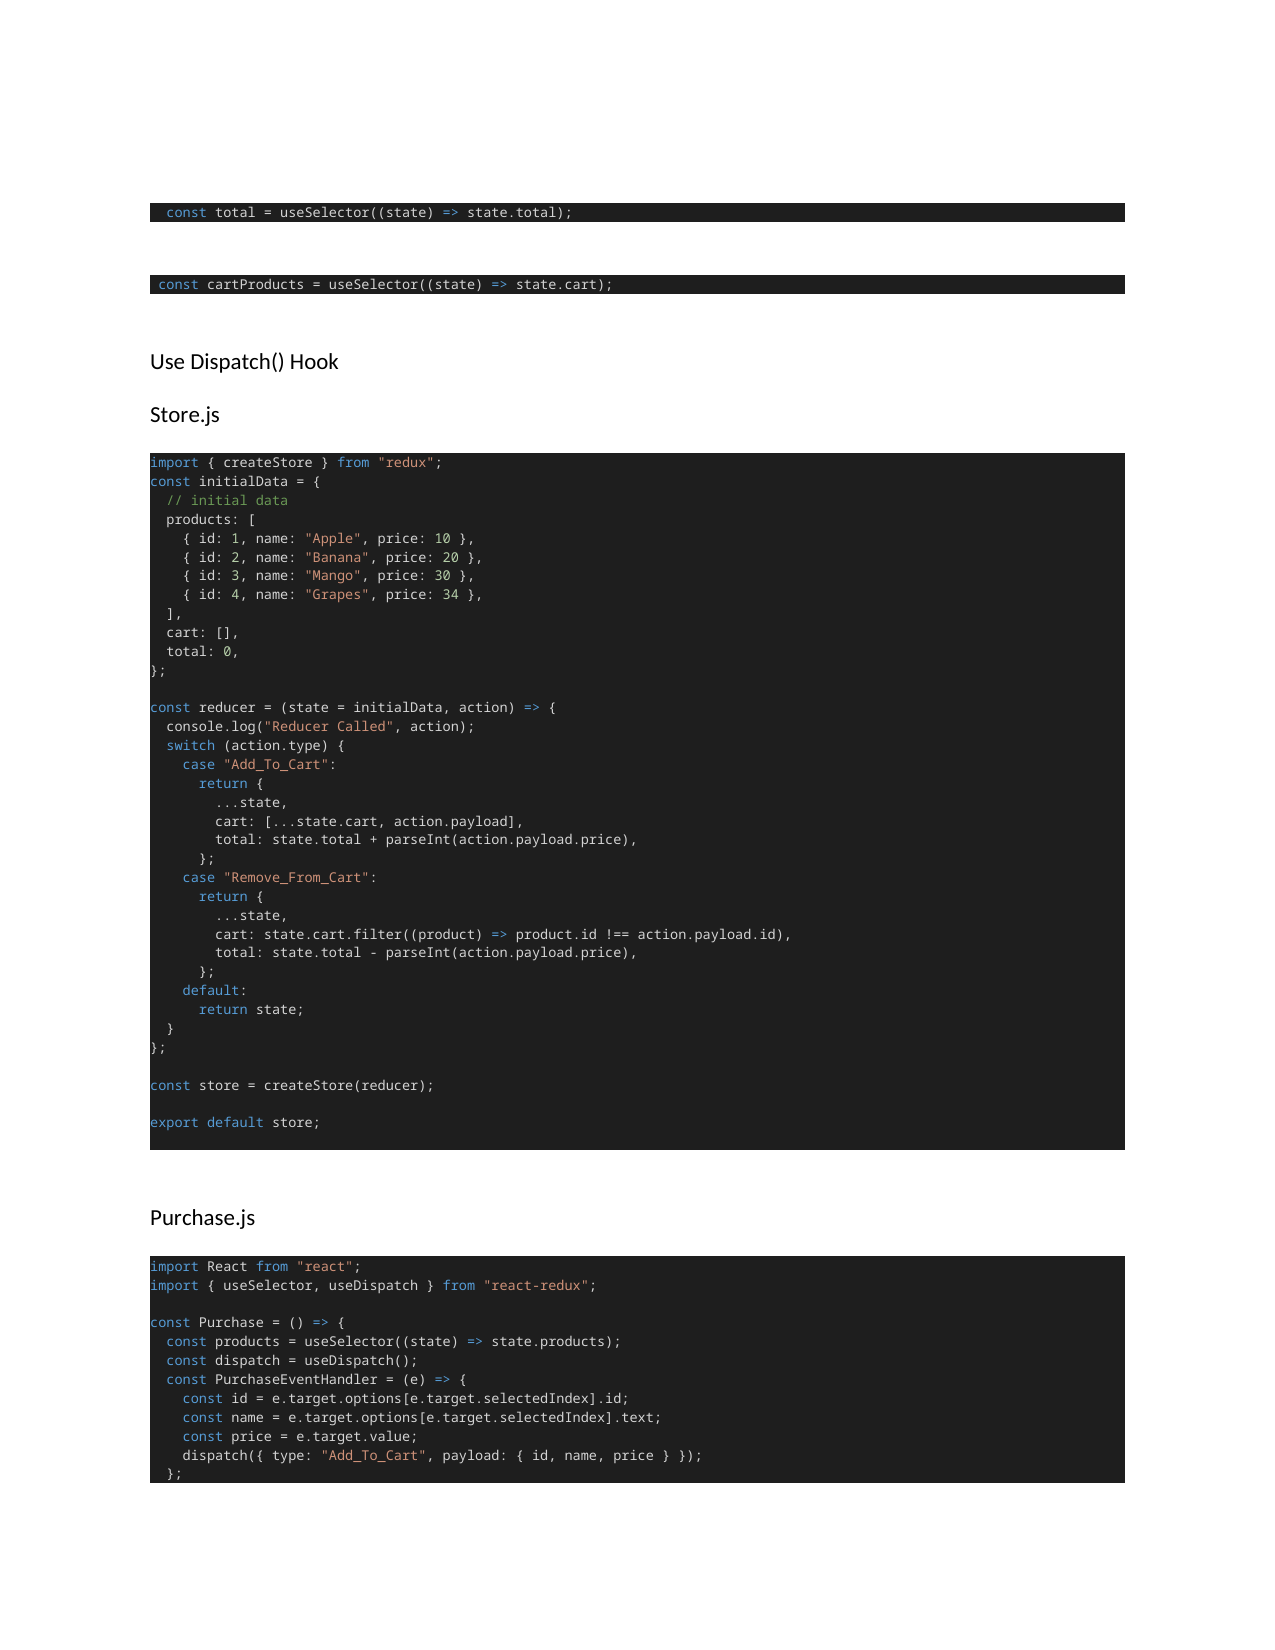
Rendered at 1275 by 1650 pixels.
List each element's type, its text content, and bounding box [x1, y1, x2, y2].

text case "Remove_From_Cart": [150, 868, 1125, 886]
text ...state, [150, 905, 1125, 924]
text { id: 1, name: "Apple", price: 10 }, [150, 528, 1125, 547]
text const cartProducts = useSelector((state) => state.cart); [150, 275, 1125, 294]
text total: 0, [150, 641, 1125, 660]
text ...state, [150, 792, 1125, 811]
text { id: 2, name: "Banana", price: 20 }, [150, 547, 1125, 566]
text { id: 3, name: "Mango", price: 30 }, [150, 566, 1125, 585]
text const id = e.target.options[e.target.selectedIndex].id; [150, 1388, 1125, 1407]
text const Purchase = () => { [150, 1313, 1125, 1332]
text return state; [150, 999, 1125, 1018]
text const dispatch = useDispatch(); [150, 1351, 1125, 1369]
text products: [ [150, 509, 1125, 528]
text const name = e.target.options[e.target.selectedIndex].text; [150, 1407, 1125, 1426]
text cart: state.cart.filter((product) => product.id !== action.payload.id), [150, 924, 1125, 943]
text Purchase.js [150, 1203, 1125, 1231]
text import { useSelector, useDispatch } from "react-redux"; [150, 1275, 1125, 1294]
text const reducer = (state = initialData, action) => { [150, 698, 1125, 717]
text const price = e.target.value; [150, 1426, 1125, 1445]
text cart: [], [150, 622, 1125, 641]
text return { [150, 886, 1125, 905]
text dispatch({ type: "Add_To_Cart", payload: { id, name, price } }); [150, 1445, 1125, 1464]
text }; [150, 1464, 1125, 1483]
text ], [150, 604, 1125, 622]
text }; [150, 1037, 1125, 1056]
text import { createStore } from "redux"; [150, 453, 1125, 472]
text Store.js [150, 400, 1125, 428]
text const PurchaseEventHandler = (e) => { [150, 1369, 1125, 1388]
text total: state.total + parseInt(action.payload.price), [150, 830, 1125, 849]
text return { [150, 773, 1125, 792]
text } [150, 1018, 1125, 1037]
text switch (action.type) { [150, 736, 1125, 754]
text default: [150, 981, 1125, 999]
text }; [150, 849, 1125, 868]
text export default store; [150, 1113, 1125, 1132]
text Use Dispatch() Hook [150, 347, 1125, 375]
text const store = createStore(reducer); [150, 1075, 1125, 1094]
text cart: [...state.cart, action.payload], [150, 811, 1125, 830]
text total: state.total - parseInt(action.payload.price), [150, 943, 1125, 962]
text const total = useSelector((state) => state.total); [150, 203, 1125, 222]
text const products = useSelector((state) => state.products); [150, 1332, 1125, 1351]
text const initialData = { [150, 472, 1125, 491]
text }; [150, 962, 1125, 981]
text case "Add_To_Cart": [150, 754, 1125, 773]
text import React from "react"; [150, 1256, 1125, 1275]
text console.log("Reducer Called", action); [150, 717, 1125, 736]
text // initial data [150, 491, 1125, 509]
text }; [150, 660, 1125, 679]
text { id: 4, name: "Grapes", price: 34 }, [150, 585, 1125, 604]
